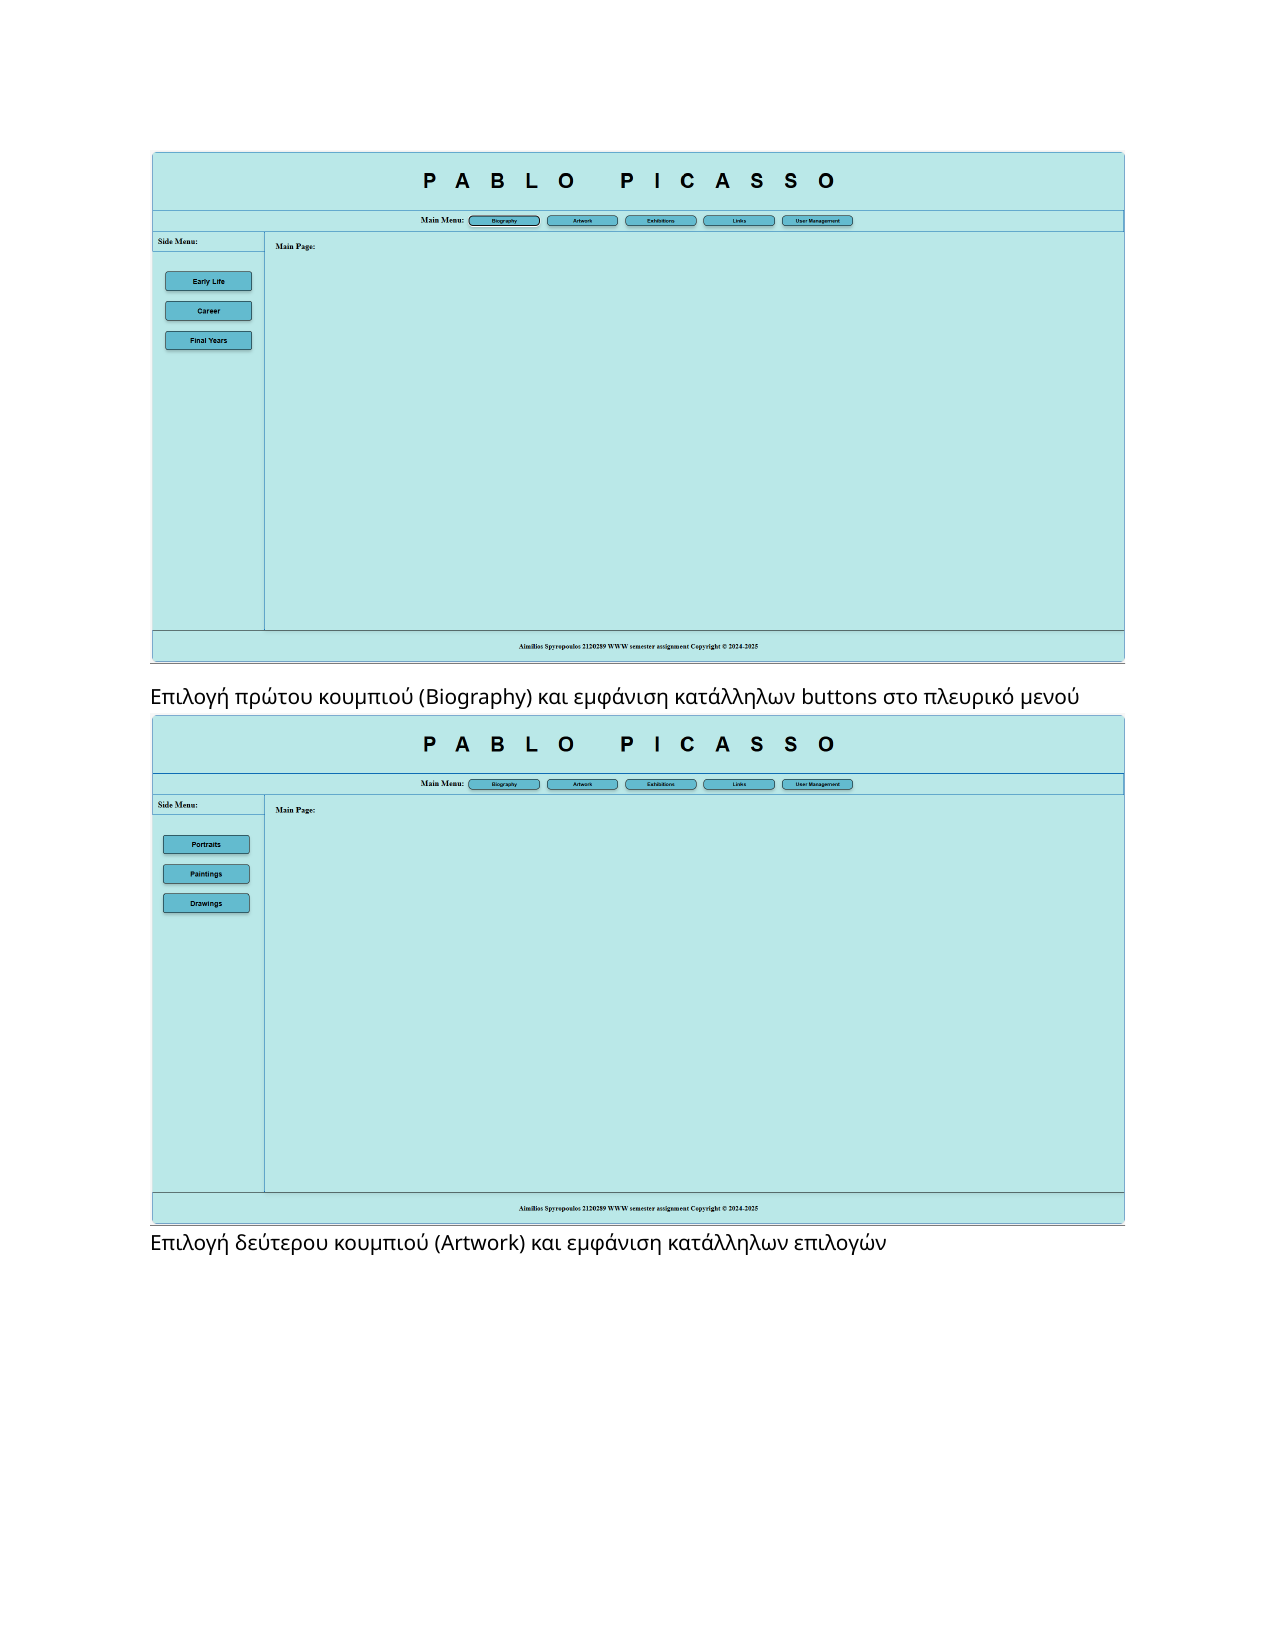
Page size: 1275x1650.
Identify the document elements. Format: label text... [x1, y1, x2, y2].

picture [150, 713, 1125, 1226]
text Επιλογή πρώτου κουμπιού (Biography) και εμφάνιση κατάλληλων buttons στο πλευρικό μενούΕπιλογή δεύτερου κουμπιού (Artwork) και εμφάνιση κατάλληλων επιλογών [150, 1226, 1125, 1256]
picture [150, 150, 1125, 664]
text Επιλογή πρώτου κουμπιού (Biography) και εμφάνιση κατάλληλων buttons στο πλευρικό μενούΕπιλογή δεύτερου κουμπιού (Artwork) και εμφάνιση κατάλληλων επιλογών [150, 682, 1125, 713]
